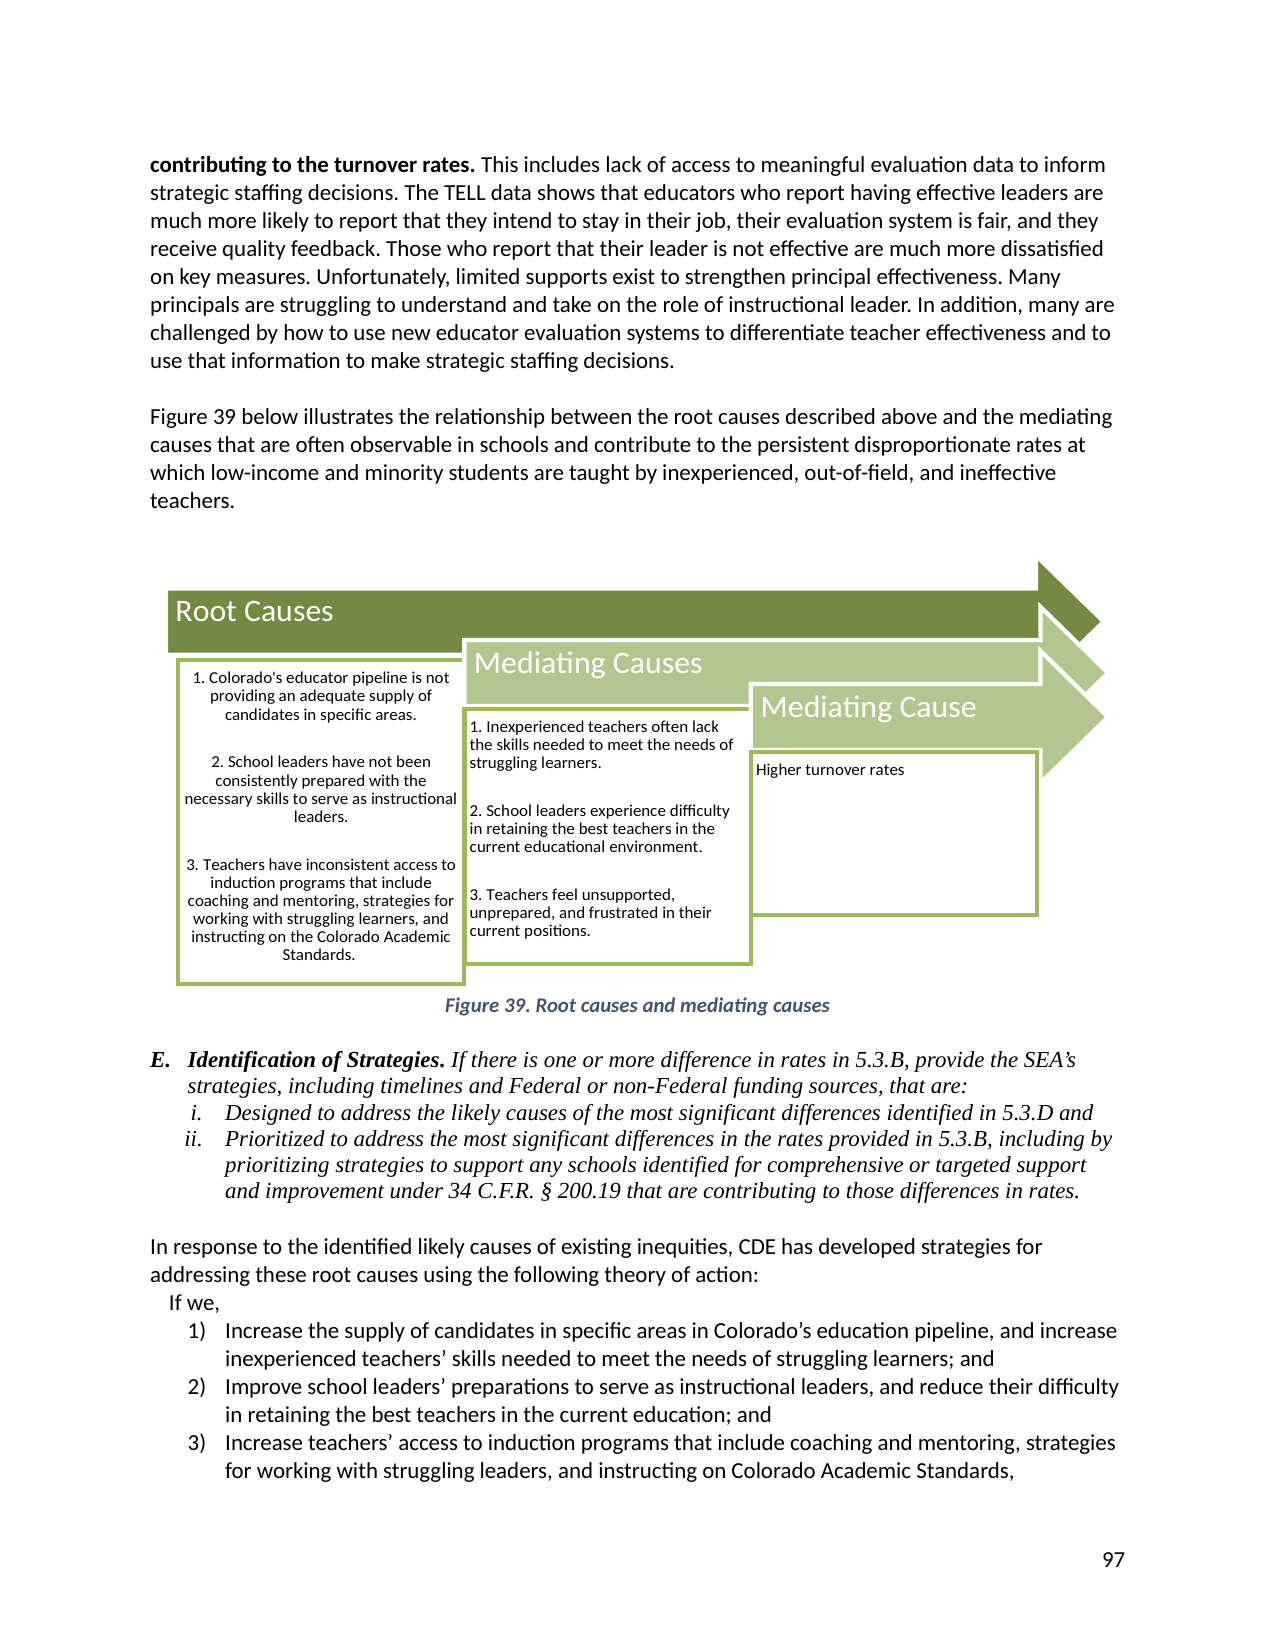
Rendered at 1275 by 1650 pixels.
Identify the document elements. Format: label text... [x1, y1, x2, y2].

list Prioritized to address the most significant differences in the rates provided in 5.3.B, including by prioritizing strategies to support any schools identified for comprehensive or targeted support and improvement under 34 C.F.R. § 200.19 that are contributing to those differences in rates. [202, 1125, 1125, 1204]
list Increase teachers’ access to induction programs that include coaching and mentoring, strategies for working with struggling leaders, and instructing on Colorado Academic Standards, [187, 1428, 1125, 1484]
list Improve school leaders’ preparations to serve as instructional leaders, and reduce their difficulty in retaining the best teachers in the current education; and [187, 1372, 1125, 1428]
list Designed to address the likely causes of the most significant differences identified in 5.3.D and [202, 1098, 1125, 1125]
text Figure 39. Root causes and mediating causes [150, 992, 1125, 1018]
text Figure 39 below illustrates the relationship between the root causes described above and the mediating causes that are often observable in schools and contribute to the persistent disproportionate rates at which low-income and minority students are taught by inexperienced, out-of-field, and ineffective teachers. [150, 402, 1125, 514]
text In response to the identified likely causes of existing inequities, CDE has developed strategies for addressing these root causes using the following theory of action: [150, 1232, 1125, 1288]
text If we, [169, 1288, 1125, 1316]
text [150, 150, 1125, 374]
list Identification of Strategies. If there is one or more difference in rates in 5.3.B, provide the SEA’s strategies, including timelines and Federal or non-Federal funding sources, that are: [150, 1046, 1125, 1098]
list Increase the supply of candidates in specific areas in Colorado’s education pipeline, and increase inexperienced teachers’ skills needed to meet the needs of struggling learners; and [187, 1316, 1125, 1372]
